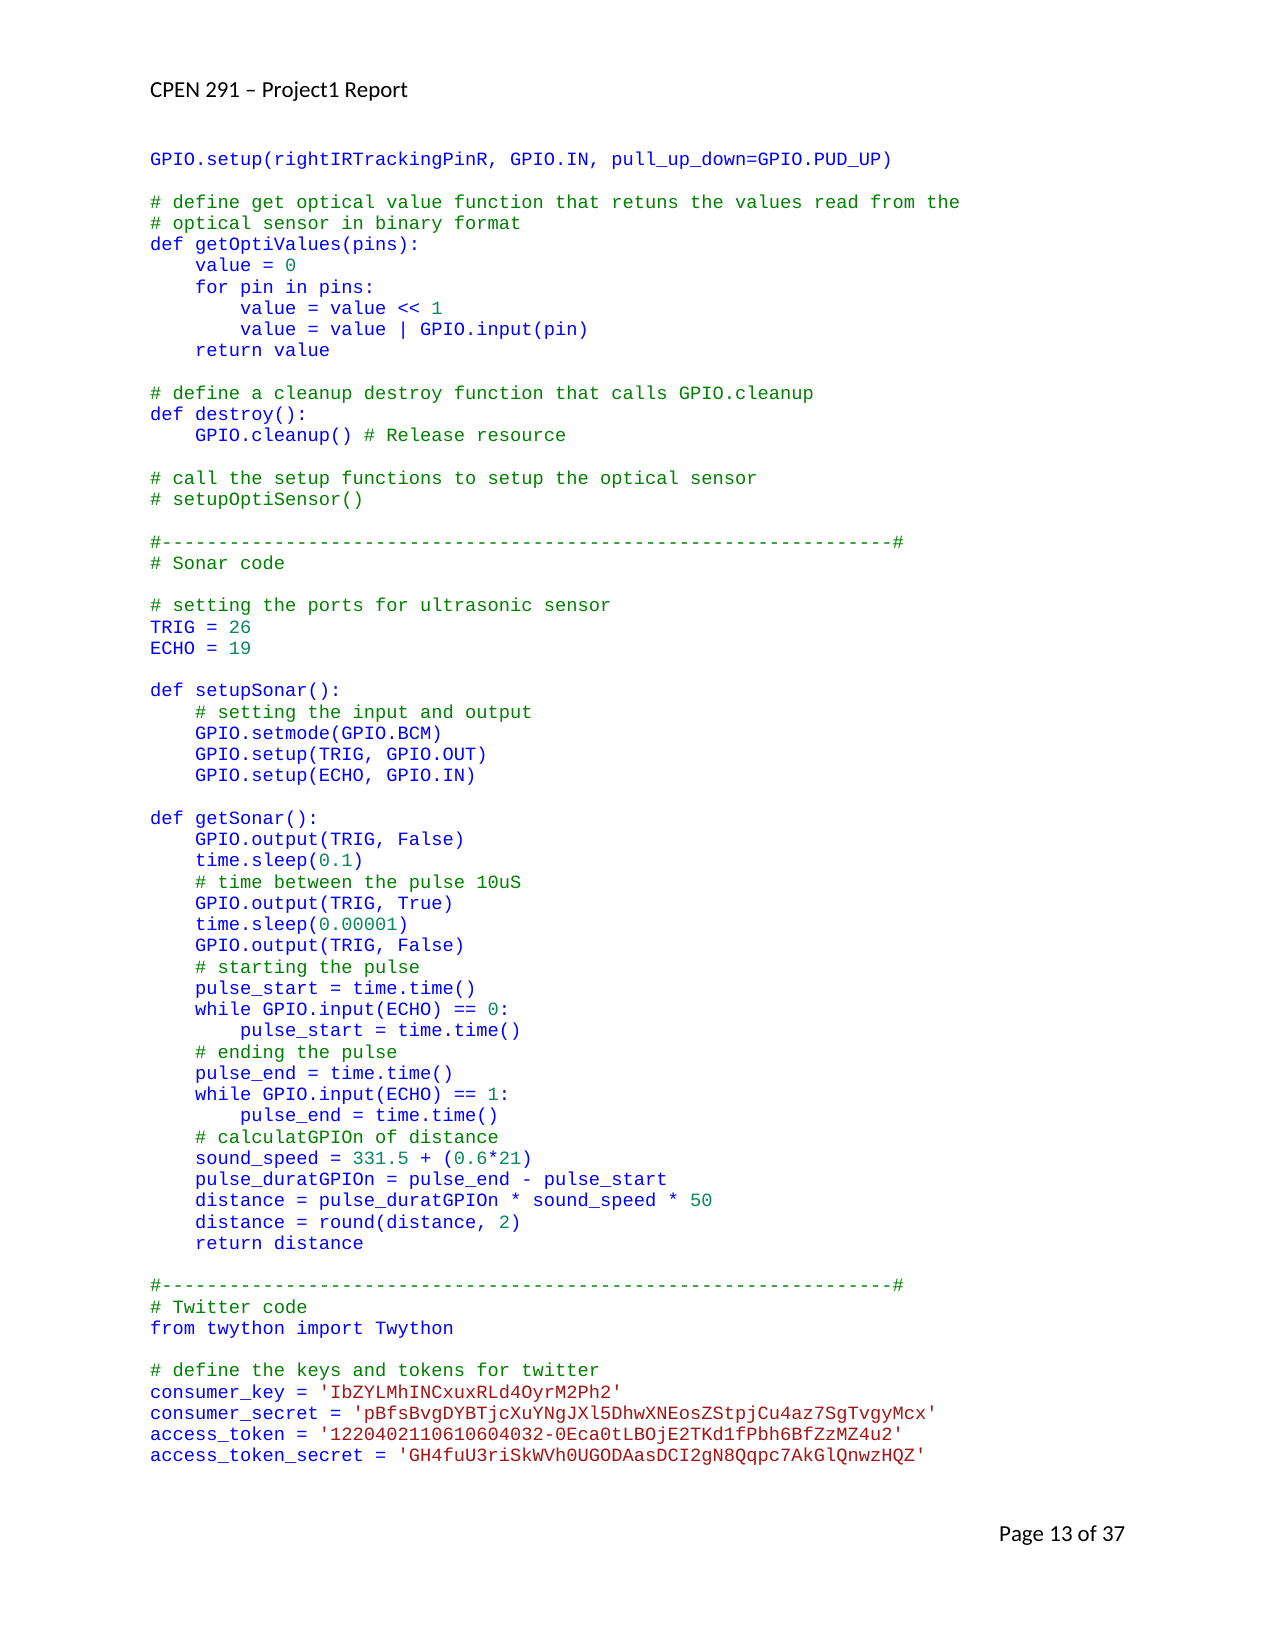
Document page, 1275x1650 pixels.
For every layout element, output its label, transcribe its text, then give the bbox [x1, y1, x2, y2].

text GPIO.cleanup() # Release resource [150, 426, 1125, 447]
text # setting the input and output [150, 702, 1125, 724]
text # Sonar code [150, 554, 1125, 575]
text # starting the pulse [150, 957, 1125, 979]
text sound_speed = 331.5 + (0.6*21) [150, 1149, 1125, 1170]
text TRIG = 26 [150, 617, 1125, 639]
text return distance [150, 1234, 1125, 1255]
text GPIO.setup(ECHO, GPIO.IN) [150, 766, 1125, 787]
text # optical sensor in binary format [150, 214, 1125, 235]
text access_token_secret = 'GH4fuU3riSkWVh0UGODAasDCI2gN8Qqpc7AkGlQnwzHQZ' [150, 1446, 1125, 1467]
text # setting the ports for ultrasonic sensor [150, 596, 1125, 617]
text GPIO.setmode(GPIO.BCM) [150, 724, 1125, 745]
text pulse_end = time.time() [150, 1106, 1125, 1127]
text consumer_secret = 'pBfsBvgDYBTjcXuYNgJXl5DhwXNEosZStpjCu4az7SgTvgyMcx' [150, 1404, 1125, 1425]
text while GPIO.input(ECHO) == 0: [150, 1000, 1125, 1021]
text time.sleep(0.00001) [150, 915, 1125, 936]
text pulse_duratGPIOn = pulse_end - pulse_start [150, 1170, 1125, 1191]
text GPIO.output(TRIG, True) [150, 894, 1125, 915]
text for pin in pins: [150, 277, 1125, 299]
text value = value << 1 [150, 299, 1125, 320]
text distance = pulse_duratGPIOn * sound_speed * 50 [150, 1191, 1125, 1212]
text from twython import Twython [150, 1319, 1125, 1340]
text # ending the pulse [150, 1042, 1125, 1064]
text # define a cleanup destroy function that calls GPIO.cleanup [150, 384, 1125, 405]
text value = 0 [150, 256, 1125, 277]
text # calculatGPIOn of distance [150, 1127, 1125, 1149]
text # time between the pulse 10uS [150, 872, 1125, 894]
text access_token = '1220402110610604032-0Eca0tLBOjE2TKd1fPbh6BfZzMZ4u2' [150, 1425, 1125, 1446]
text # call the setup functions to setup the optical sensor [150, 469, 1125, 490]
text # define the keys and tokens for twitter [150, 1361, 1125, 1382]
text time.sleep(0.1) [150, 851, 1125, 872]
text def getOptiValues(pins): [150, 235, 1125, 256]
text return value [150, 341, 1125, 362]
text GPIO.setup(TRIG, GPIO.OUT) [150, 745, 1125, 766]
text def setupSonar(): [150, 681, 1125, 702]
text # Twitter code [150, 1297, 1125, 1319]
text ECHO = 19 [150, 639, 1125, 660]
text #-----------------------------------------------------------------# [150, 532, 1125, 554]
text consumer_key = 'IbZYLMhINCxuxRLd4OyrM2Ph2' [150, 1382, 1125, 1404]
text distance = round(distance, 2) [150, 1212, 1125, 1234]
text GPIO.output(TRIG, False) [150, 936, 1125, 957]
text # setupOptiSensor() [150, 490, 1125, 511]
text pulse_start = time.time() [150, 979, 1125, 1000]
text value = value | GPIO.input(pin) [150, 320, 1125, 341]
text #-----------------------------------------------------------------# [150, 1276, 1125, 1297]
text GPIO.output(TRIG, False) [150, 830, 1125, 851]
text pulse_end = time.time() [150, 1064, 1125, 1085]
text GPIO.setup(rightIRTrackingPinR, GPIO.IN, pull_up_down=GPIO.PUD_UP) [150, 150, 1125, 171]
text pulse_start = time.time() [150, 1021, 1125, 1042]
text while GPIO.input(ECHO) == 1: [150, 1085, 1125, 1106]
text def destroy(): [150, 405, 1125, 426]
text # define get optical value function that retuns the values read from the [150, 192, 1125, 214]
text def getSonar(): [150, 809, 1125, 830]
